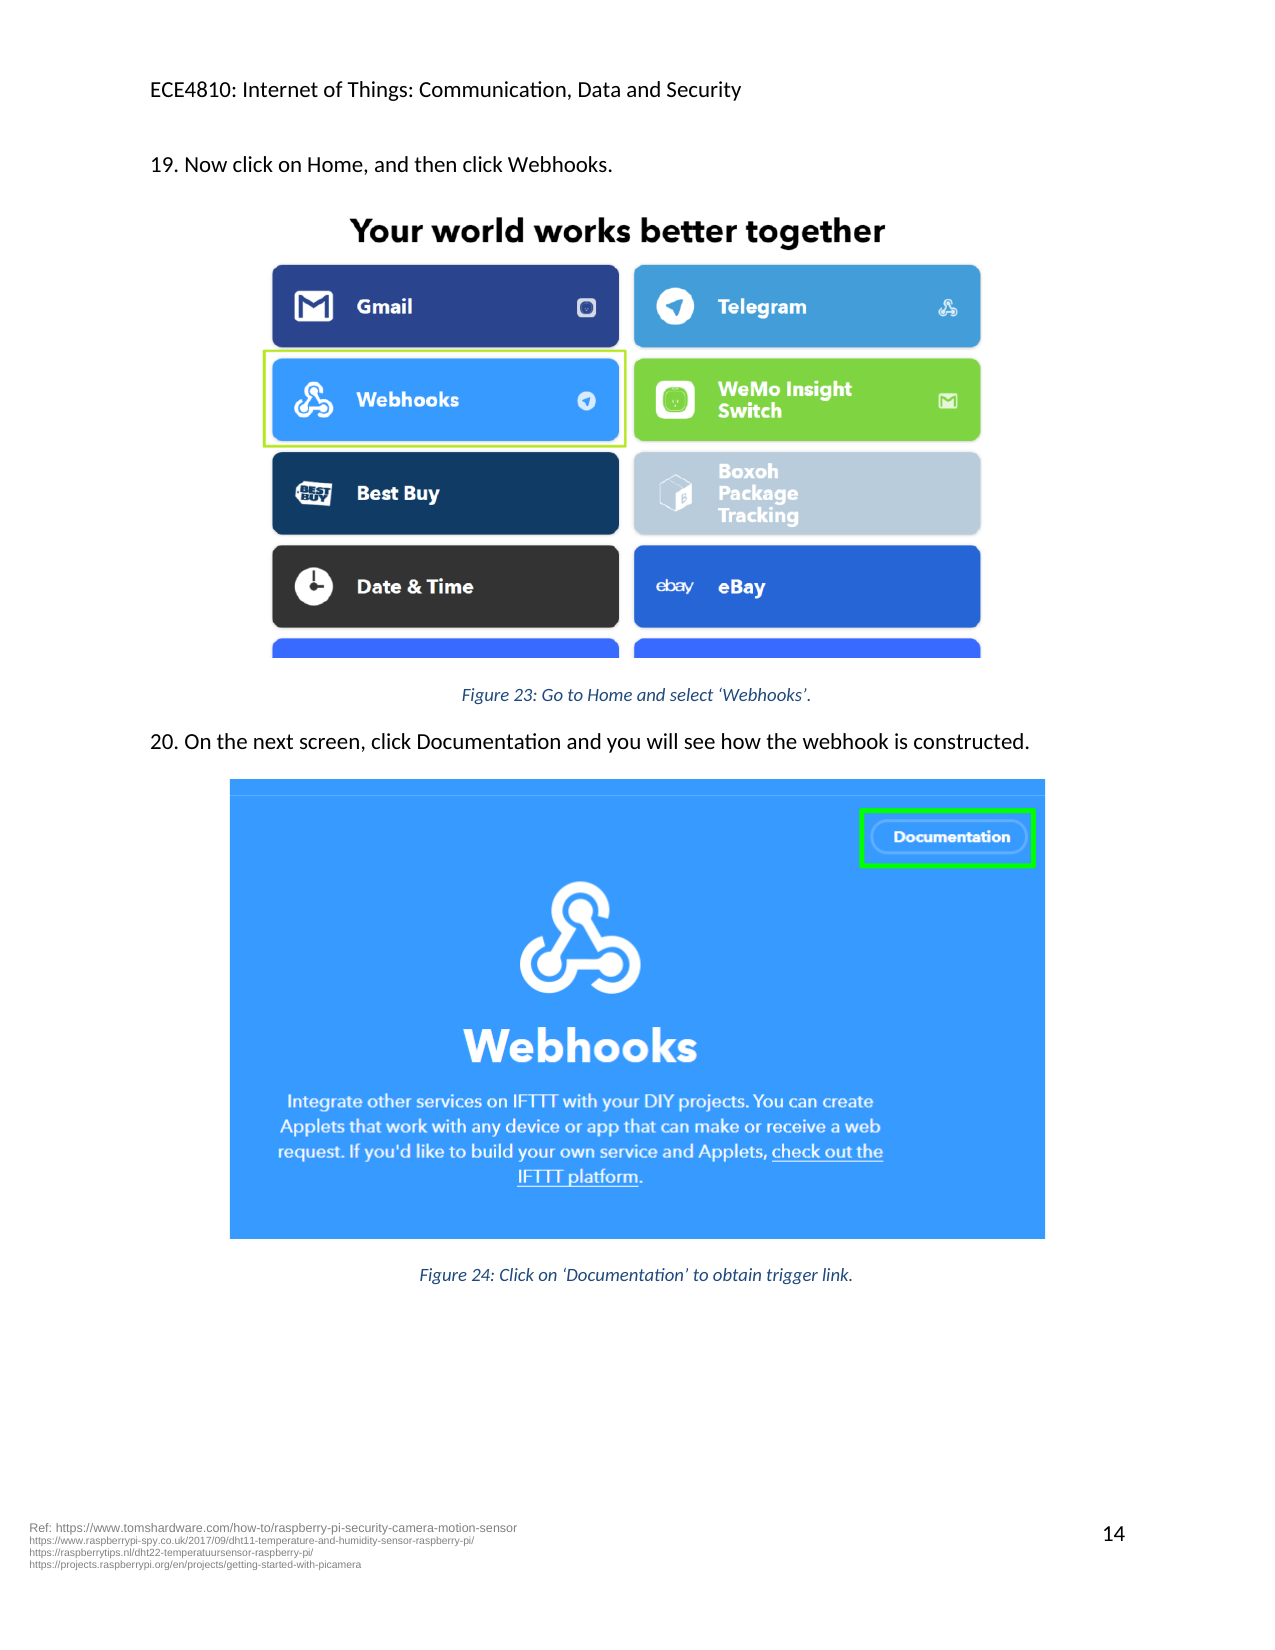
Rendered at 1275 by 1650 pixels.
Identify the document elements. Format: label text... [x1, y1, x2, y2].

picture [232, 203, 1043, 658]
picture [229, 779, 1046, 1239]
text Figure 24: Click on ‘Documentation’ to obtain trigger link. [150, 1263, 1125, 1286]
text 20. On the next screen, click Documentation and you will see how the webhook is constructed. [150, 727, 1125, 755]
text Figure 23: Go to Home and select ‘Webhooks’. [150, 683, 1125, 706]
text 19. Now click on Home, and then click Webhooks. [150, 150, 1125, 178]
